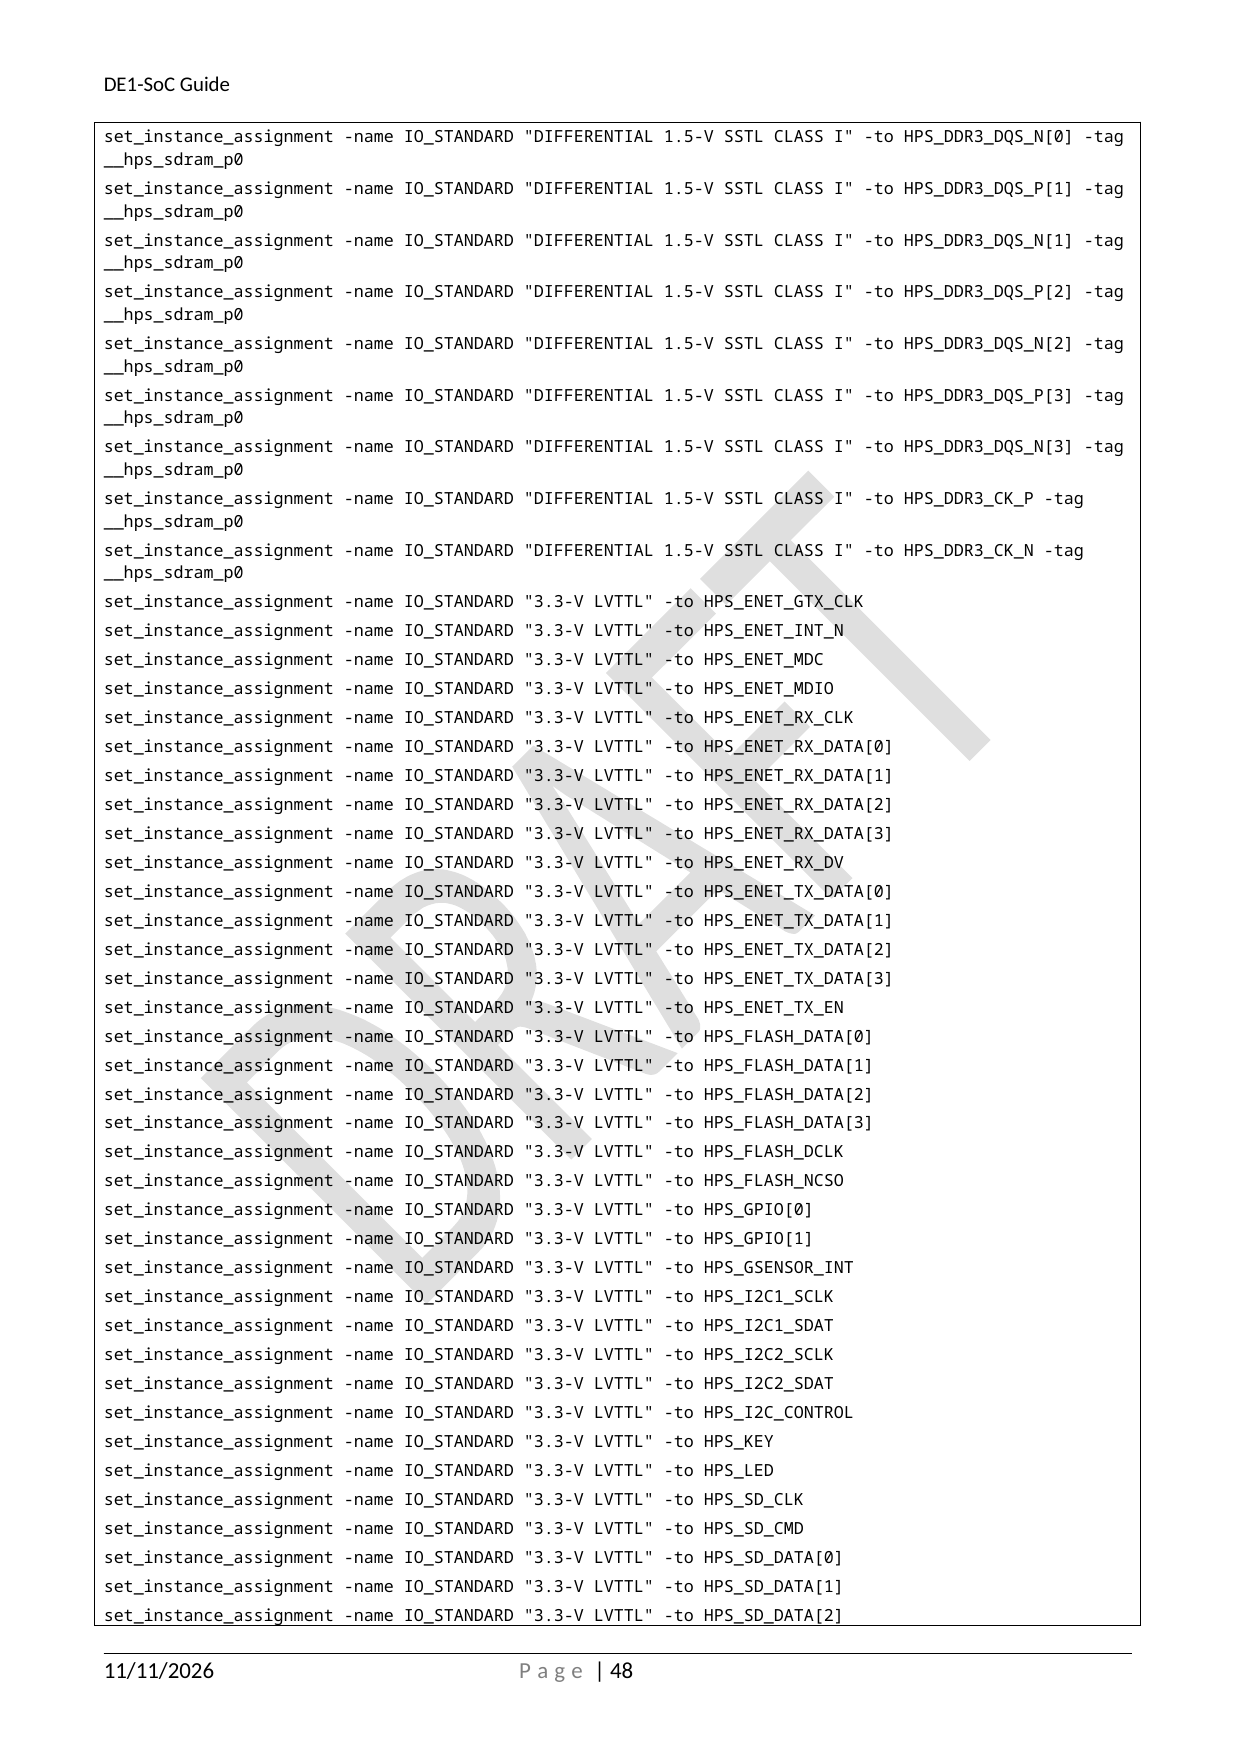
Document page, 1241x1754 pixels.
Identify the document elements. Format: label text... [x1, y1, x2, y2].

text set_instance_assignment -name IO_STANDARD "3.3-V LVTTL" -to HPS_FLASH_DATA[0] [95, 1021, 1140, 1047]
text set_instance_assignment -name IO_STANDARD "3.3-V LVTTL" -to HPS_ENET_RX_DV [95, 847, 1140, 873]
text set_instance_assignment -name IO_STANDARD "3.3-V LVTTL" -to HPS_LED [95, 1455, 1140, 1481]
text set_instance_assignment -name IO_STANDARD "3.3-V LVTTL" -to HPS_FLASH_DATA[3] [95, 1108, 1140, 1134]
text set_instance_assignment -name IO_STANDARD "DIFFERENTIAL 1.5-V SSTL CLASS I" -to HPS_DDR3_DQS_P[2] -tag __hps_sdram_p0 [95, 277, 1140, 325]
text set_instance_assignment -name IO_STANDARD "3.3-V LVTTL" -to HPS_GPIO[1] [95, 1224, 1140, 1249]
text set_instance_assignment -name IO_STANDARD "3.3-V LVTTL" -to HPS_I2C_CONTROL [95, 1397, 1140, 1423]
text set_instance_assignment -name IO_STANDARD "3.3-V LVTTL" -to HPS_SD_DATA[0] [95, 1542, 1140, 1568]
text set_instance_assignment -name IO_STANDARD "3.3-V LVTTL" -to HPS_SD_DATA[2] [95, 1600, 1140, 1625]
text set_instance_assignment -name IO_STANDARD "3.3-V LVTTL" -to HPS_ENET_MDC [95, 644, 1140, 670]
text set_instance_assignment -name IO_STANDARD "3.3-V LVTTL" -to HPS_ENET_INT_N [95, 616, 1140, 641]
text set_instance_assignment -name IO_STANDARD "3.3-V LVTTL" -to HPS_GPIO[0] [95, 1195, 1140, 1221]
text set_instance_assignment -name IO_STANDARD "3.3-V LVTTL" -to HPS_ENET_TX_DATA[0] [95, 876, 1140, 902]
text set_instance_assignment -name IO_STANDARD "3.3-V LVTTL" -to HPS_ENET_MDIO [95, 673, 1140, 699]
text set_instance_assignment -name IO_STANDARD "3.3-V LVTTL" -to HPS_ENET_GTX_CLK [95, 587, 1140, 612]
text set_instance_assignment -name IO_STANDARD "3.3-V LVTTL" -to HPS_SD_DATA[1] [95, 1571, 1140, 1597]
text set_instance_assignment -name IO_STANDARD "DIFFERENTIAL 1.5-V SSTL CLASS I" -to HPS_DDR3_CK_P -tag __hps_sdram_p0 [95, 483, 1140, 532]
text set_instance_assignment -name IO_STANDARD "3.3-V LVTTL" -to HPS_SD_CMD [95, 1513, 1140, 1539]
text set_instance_assignment -name IO_STANDARD "3.3-V LVTTL" -to HPS_GSENSOR_INT [95, 1253, 1140, 1278]
text set_instance_assignment -name IO_STANDARD "3.3-V LVTTL" -to HPS_KEY [95, 1426, 1140, 1452]
text set_instance_assignment -name IO_STANDARD "DIFFERENTIAL 1.5-V SSTL CLASS I" -to HPS_DDR3_DQS_P[3] -tag __hps_sdram_p0 [95, 380, 1140, 428]
text set_instance_assignment -name IO_STANDARD "DIFFERENTIAL 1.5-V SSTL CLASS I" -to HPS_DDR3_CK_N -tag __hps_sdram_p0 [95, 535, 1140, 583]
text set_instance_assignment -name IO_STANDARD "3.3-V LVTTL" -to HPS_ENET_RX_DATA[2] [95, 789, 1140, 815]
text set_instance_assignment -name IO_STANDARD "3.3-V LVTTL" -to HPS_I2C1_SDAT [95, 1311, 1140, 1336]
text set_instance_assignment -name IO_STANDARD "3.3-V LVTTL" -to HPS_FLASH_DATA[1] [95, 1050, 1140, 1076]
text set_instance_assignment -name IO_STANDARD "DIFFERENTIAL 1.5-V SSTL CLASS I" -to HPS_DDR3_DQS_N[2] -tag __hps_sdram_p0 [95, 328, 1140, 377]
text set_instance_assignment -name IO_STANDARD "3.3-V LVTTL" -to HPS_I2C1_SCLK [95, 1282, 1140, 1307]
text set_instance_assignment -name IO_STANDARD "3.3-V LVTTL" -to HPS_FLASH_DCLK [95, 1137, 1140, 1163]
text set_instance_assignment -name IO_STANDARD "3.3-V LVTTL" -to HPS_ENET_RX_DATA[1] [95, 760, 1140, 786]
text set_instance_assignment -name IO_STANDARD "DIFFERENTIAL 1.5-V SSTL CLASS I" -to HPS_DDR3_DQS_N[1] -tag __hps_sdram_p0 [95, 225, 1140, 273]
text set_instance_assignment -name IO_STANDARD "3.3-V LVTTL" -to HPS_ENET_RX_DATA[0] [95, 731, 1140, 757]
text set_instance_assignment -name IO_STANDARD "3.3-V LVTTL" -to HPS_ENET_TX_DATA[3] [95, 963, 1140, 989]
text set_instance_assignment -name IO_STANDARD "3.3-V LVTTL" -to HPS_ENET_TX_DATA[1] [95, 905, 1140, 931]
text set_instance_assignment -name IO_STANDARD "3.3-V LVTTL" -to HPS_I2C2_SDAT [95, 1368, 1140, 1394]
text set_instance_assignment -name IO_STANDARD "3.3-V LVTTL" -to HPS_ENET_TX_EN [95, 992, 1140, 1018]
text set_instance_assignment -name IO_STANDARD "3.3-V LVTTL" -to HPS_I2C2_SCLK [95, 1339, 1140, 1365]
text set_instance_assignment -name IO_STANDARD "3.3-V LVTTL" -to HPS_FLASH_DATA[2] [95, 1079, 1140, 1105]
text set_instance_assignment -name IO_STANDARD "3.3-V LVTTL" -to HPS_FLASH_NCSO [95, 1166, 1140, 1192]
text set_instance_assignment -name IO_STANDARD "DIFFERENTIAL 1.5-V SSTL CLASS I" -to HPS_DDR3_DQS_P[1] -tag __hps_sdram_p0 [95, 173, 1140, 222]
text set_instance_assignment -name IO_STANDARD "3.3-V LVTTL" -to HPS_ENET_TX_DATA[2] [95, 934, 1140, 960]
text set_instance_assignment -name IO_STANDARD "3.3-V LVTTL" -to HPS_SD_CLK [95, 1484, 1140, 1510]
text set_instance_assignment -name IO_STANDARD "3.3-V LVTTL" -to HPS_ENET_RX_CLK [95, 702, 1140, 728]
text set_instance_assignment -name IO_STANDARD "3.3-V LVTTL" -to HPS_ENET_RX_DATA[3] [95, 818, 1140, 844]
text set_instance_assignment -name IO_STANDARD "DIFFERENTIAL 1.5-V SSTL CLASS I" -to HPS_DDR3_DQS_N[0] -tag __hps_sdram_p0 [95, 123, 1140, 170]
text set_instance_assignment -name IO_STANDARD "DIFFERENTIAL 1.5-V SSTL CLASS I" -to HPS_DDR3_DQS_N[3] -tag __hps_sdram_p0 [95, 432, 1140, 480]
